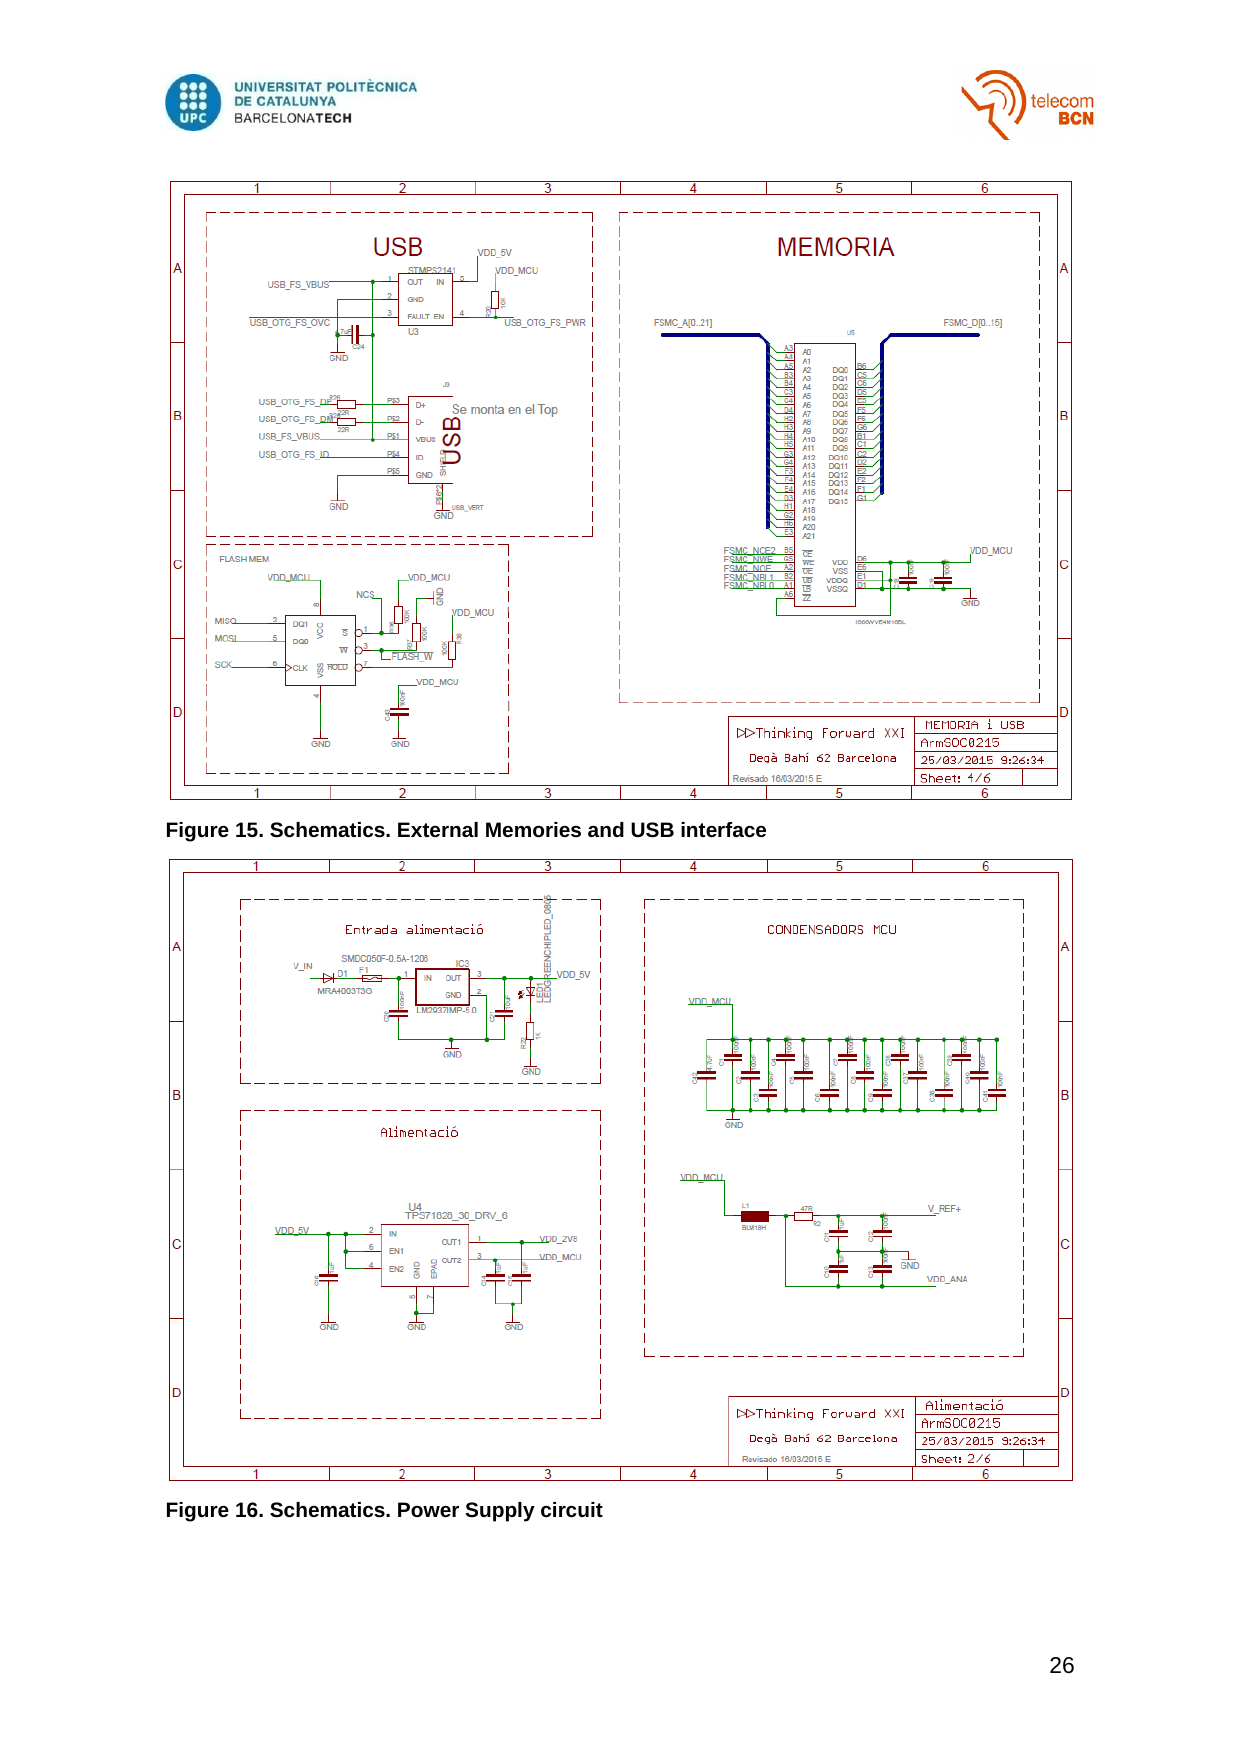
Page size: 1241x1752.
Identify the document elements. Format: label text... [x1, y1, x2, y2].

picture [165, 177, 1075, 803]
picture [165, 74, 417, 131]
picture [952, 64, 1097, 140]
picture [165, 857, 1075, 1483]
